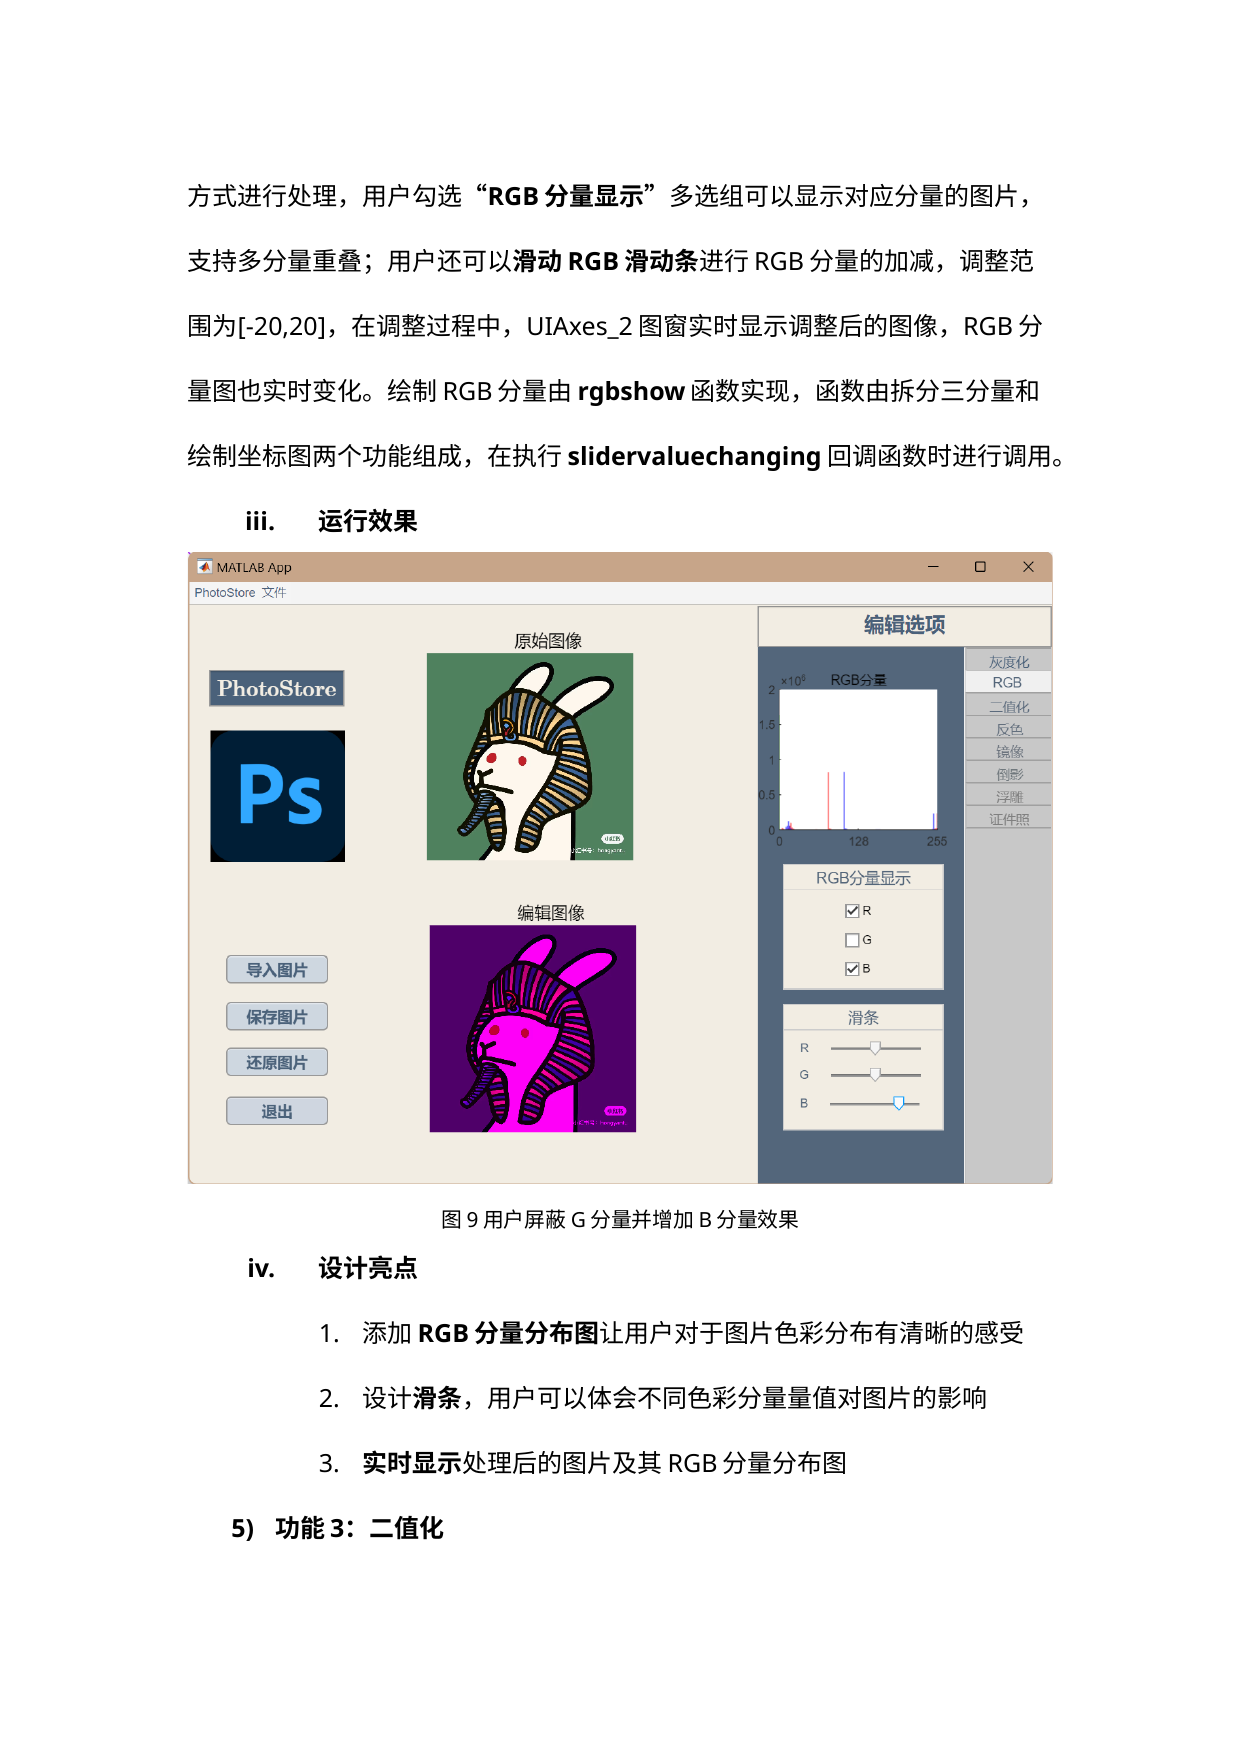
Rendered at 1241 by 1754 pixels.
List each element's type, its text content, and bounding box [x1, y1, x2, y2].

list 运行效果 [275, 487, 1053, 552]
list 实时显示处理后的图片及其RGB分量分布图 [319, 1429, 1053, 1494]
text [187, 162, 1053, 487]
list 功能3：二值化 [231, 1494, 1053, 1559]
list 设计滑条，用户可以体会不同色彩分量量值对图片的影响 [319, 1364, 1053, 1429]
list 设计亮点 [275, 1234, 1053, 1299]
list 添加RGB分量分布图让用户对于图片色彩分布有清晰的感受 [319, 1299, 1053, 1364]
picture [187, 552, 1053, 1184]
